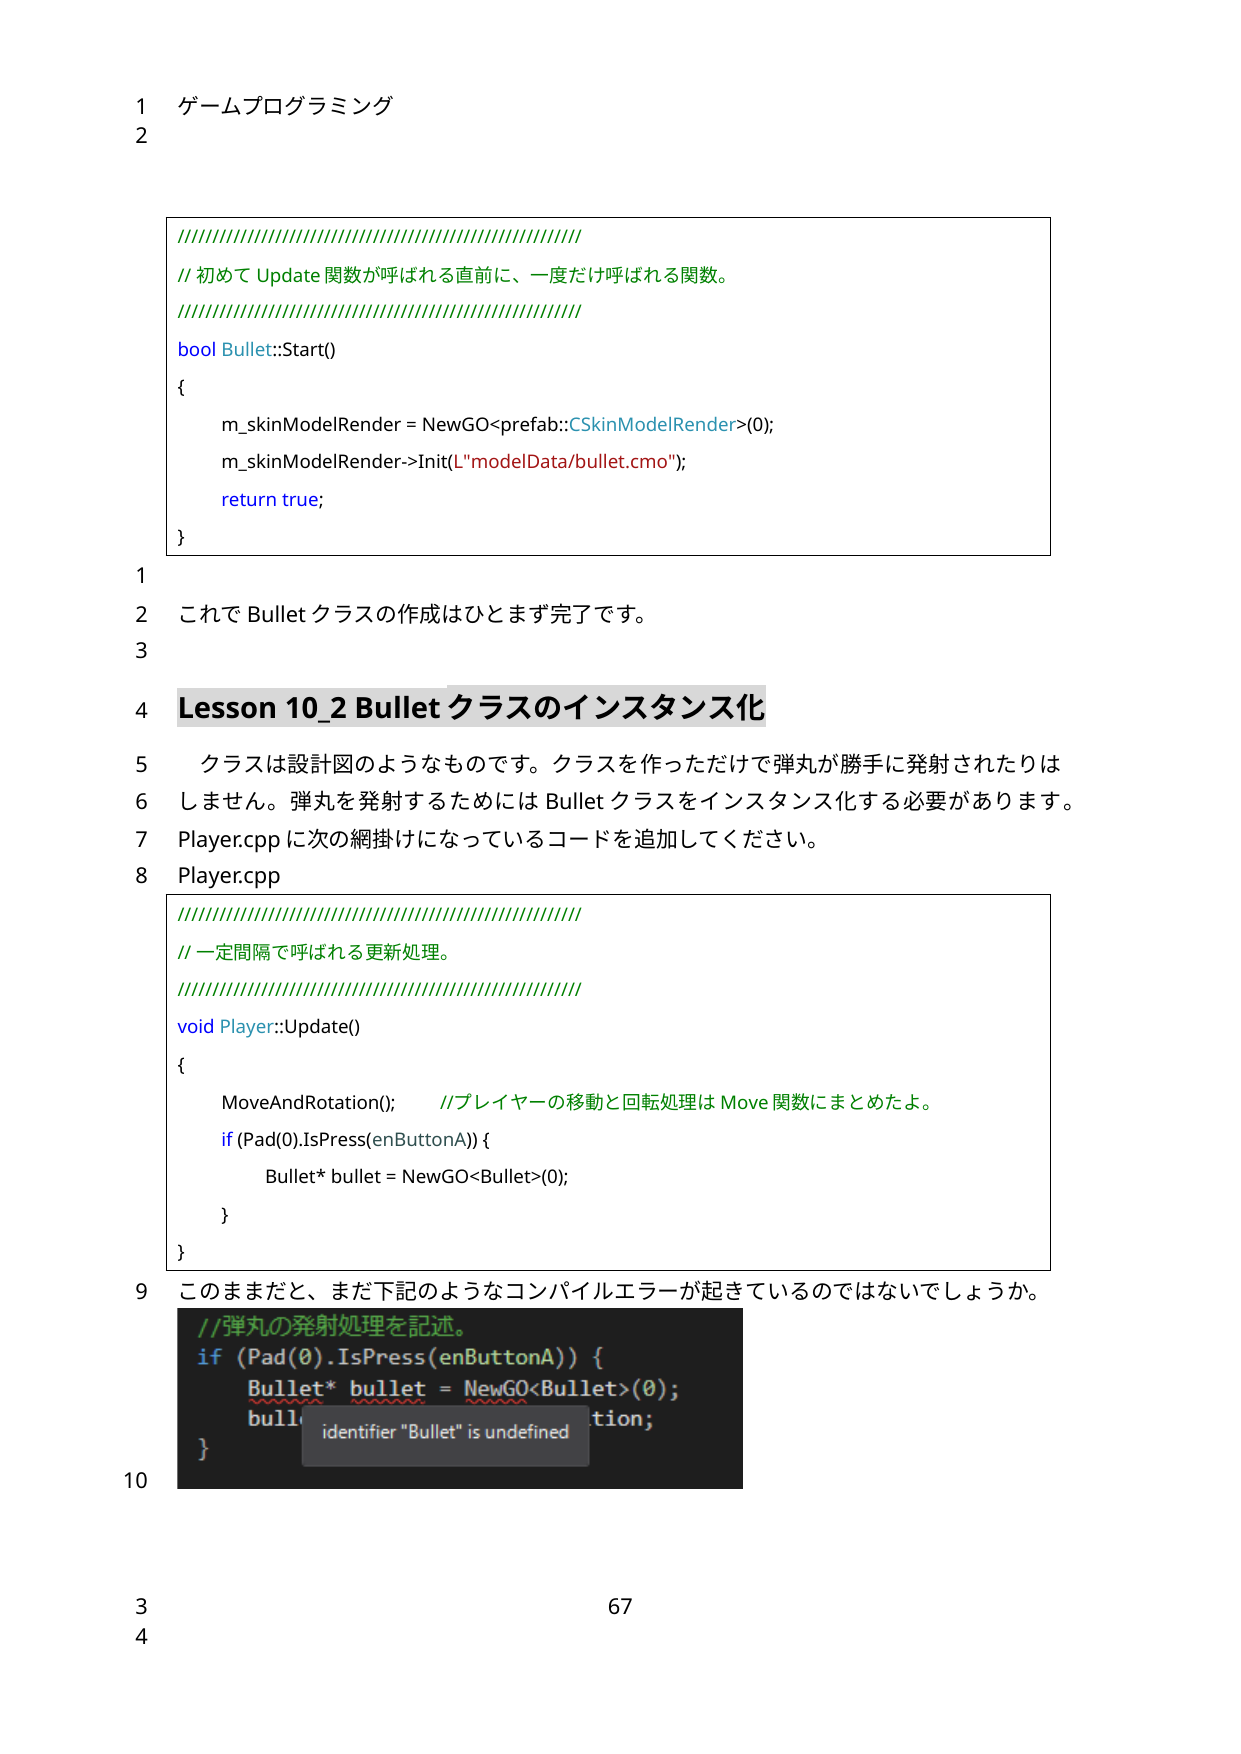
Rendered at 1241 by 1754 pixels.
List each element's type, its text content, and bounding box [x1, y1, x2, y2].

text クラスは設計図のようなものです。クラスを作っただけで弾丸が勝手に発射されたりはしません。弾丸を発射するためにはBulletクラスをインスタンス化する必要があります。Player.cppに次の網掛けになっているコードを追加してください。 [177, 744, 1063, 856]
subtitle Lesson 10_2 Bulletクラスのインスタンス化 [177, 669, 1063, 744]
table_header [167, 218, 1050, 555]
table_header ////////////////////////////////////////////////////////// // 一定間隔で呼ばれる更新処理。 ////////////////////////////////////////////////////////// void Player::Update() { MoveAndRotation(); //プレイヤーの移動と回転処理はMove関数にまとめたよ。 if (Pad(0).IsPress(enButtonA)) { Bullet* bullet = NewGO<Bullet>(0); } } [167, 895, 1050, 1270]
text このままだと、まだ下記のようなコンパイルエラーが起きているのではないでしょうか。 [177, 1271, 1063, 1308]
text Player.cpp [177, 856, 1063, 894]
text これでBulletクラスの作成はひとまず完了です。 [177, 594, 1063, 631]
picture [177, 1308, 743, 1489]
